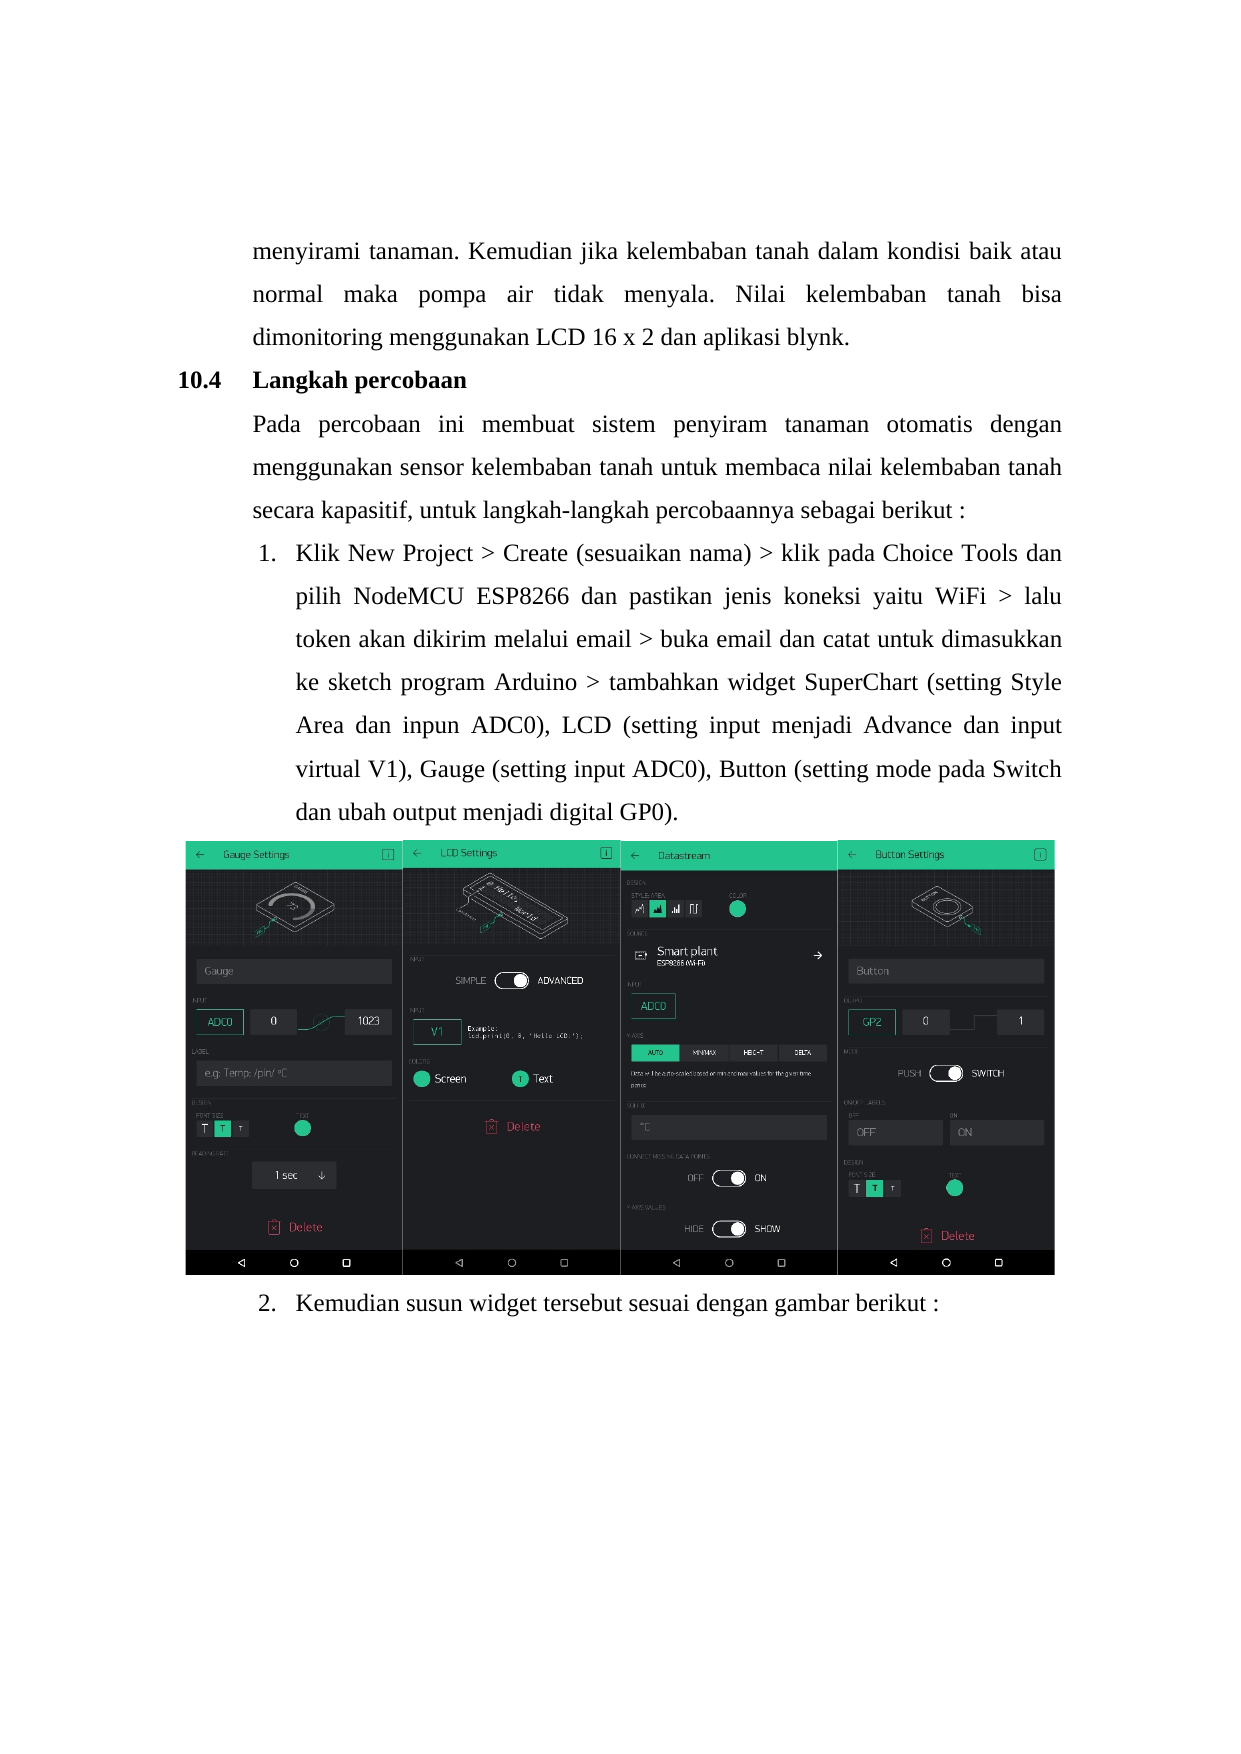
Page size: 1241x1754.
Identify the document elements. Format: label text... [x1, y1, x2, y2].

picture [185, 840, 1055, 1275]
list Klik New Project > Create (sesuaikan nama) > klik pada Choice Tools dan pilih NodeMCU ESP8266 dan pastikan jenis koneksi yaitu WiFi > lalu token akan dikirim melalui email > buka email dan catat untuk dimasukkan ke sketch program Arduino > tambahkan widget SuperChart (setting Style Area dan inpun ADC0), LCD (setting input menjadi Advance dan input virtual V1), Gauge (setting input ADC0), Button (setting mode pada Switch dan ubah output menjadi digital GP0). [258, 538, 1063, 826]
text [252, 236, 1063, 351]
list Pada percobaan ini membuat sistem penyiram tanaman otomatis dengan menggunakan sensor kelembaban tanah untuk membaca nilai kelembaban tanah secara kapasitif, untuk langkah-langkah percobaannya sebagai berikut : [252, 409, 1063, 524]
list Kemudian susun widget tersebut sesuai dengan gambar berikut : [258, 1288, 1063, 1317]
list Langkah percobaan [177, 366, 1063, 394]
